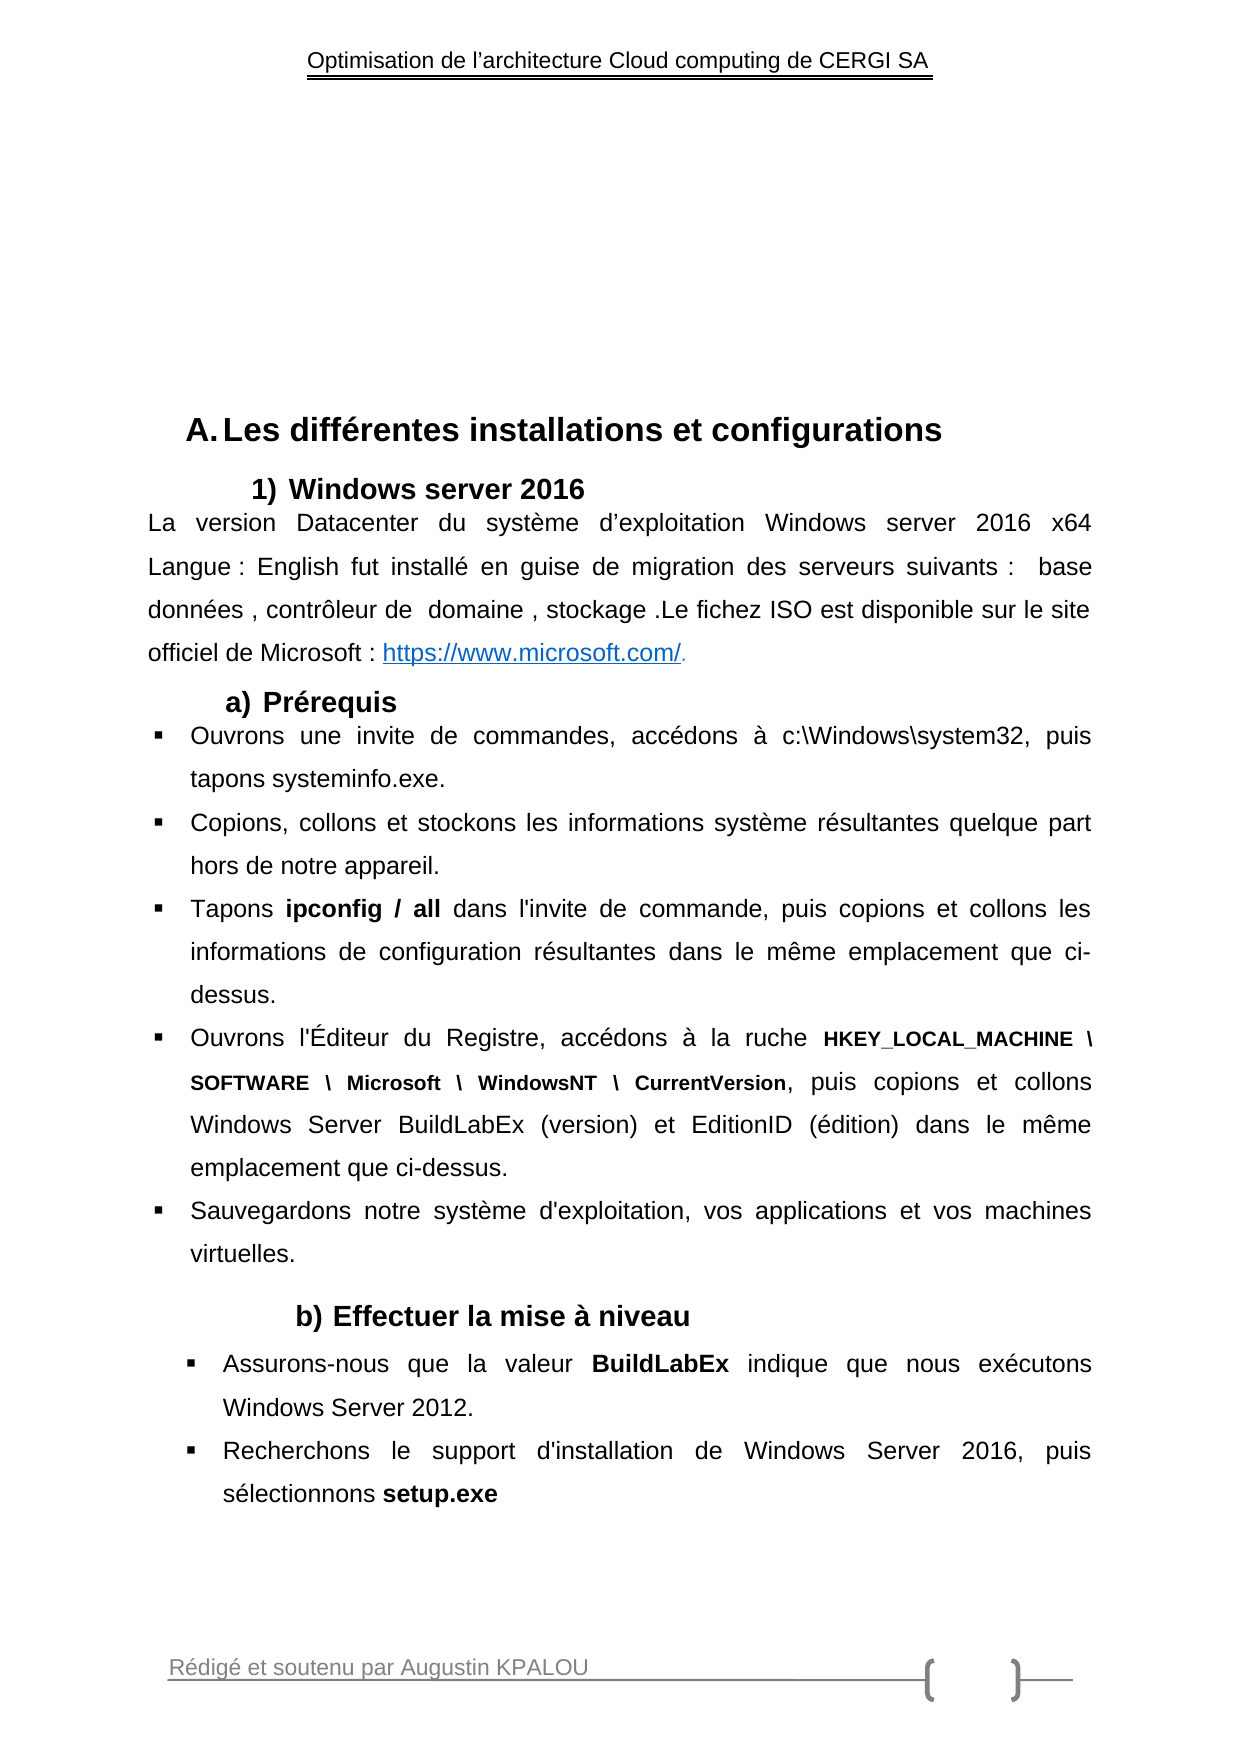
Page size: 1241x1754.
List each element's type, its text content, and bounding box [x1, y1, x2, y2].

list Ouvrons l'Éditeur du Registre, accédons à la ruche HKEY_LOCAL_MACHINE \ SOFTWARE \ Microsoft \ WindowsNT \ CurrentVersion, puis copions et collons Windows Server BuildLabEx (version) et EditionID (édition) dans le même emplacement que ci-dessus. [153, 1023, 1093, 1182]
list Assurons-nous que la valeur BuildLabEx indique que nous exécutons Windows Server 2012. [185, 1349, 1093, 1421]
subtitle Les différentes installations et configurations [185, 411, 1093, 449]
subtitle Windows server 2016 [251, 472, 1093, 506]
list Copions, collons et stockons les informations système résultantes quelque part hors de notre appareil. [153, 808, 1093, 879]
list Sauvegardons notre système d'exploitation, vos applications et vos machines virtuelles. [153, 1196, 1093, 1268]
subtitle Effectuer la mise à niveau [295, 1299, 1093, 1333]
list Tapons ipconfig / all dans l'invite de commande, puis copions et collons les informations de configuration résultantes dans le même emplacement que ci-dessus. [153, 894, 1093, 1009]
list Recherchons le support d'installation de Windows Server 2016, puis sélectionnons setup.exe [185, 1436, 1093, 1508]
subtitle Prérequis [225, 685, 1093, 719]
text La version Datacenter du système d’exploitation Windows server 2016 x64 Langue : English fut installé en guise de migration des serveurs suivants : base données , contrôleur de domaine , stockage .Le fichez ISO est disponible sur le site officiel de Microsoft : https://www.microsoft.com/. [148, 508, 1093, 667]
list Ouvrons une invite de commandes, accédons à c:\Windows\system32, puis tapons systeminfo.exe. [153, 721, 1093, 793]
